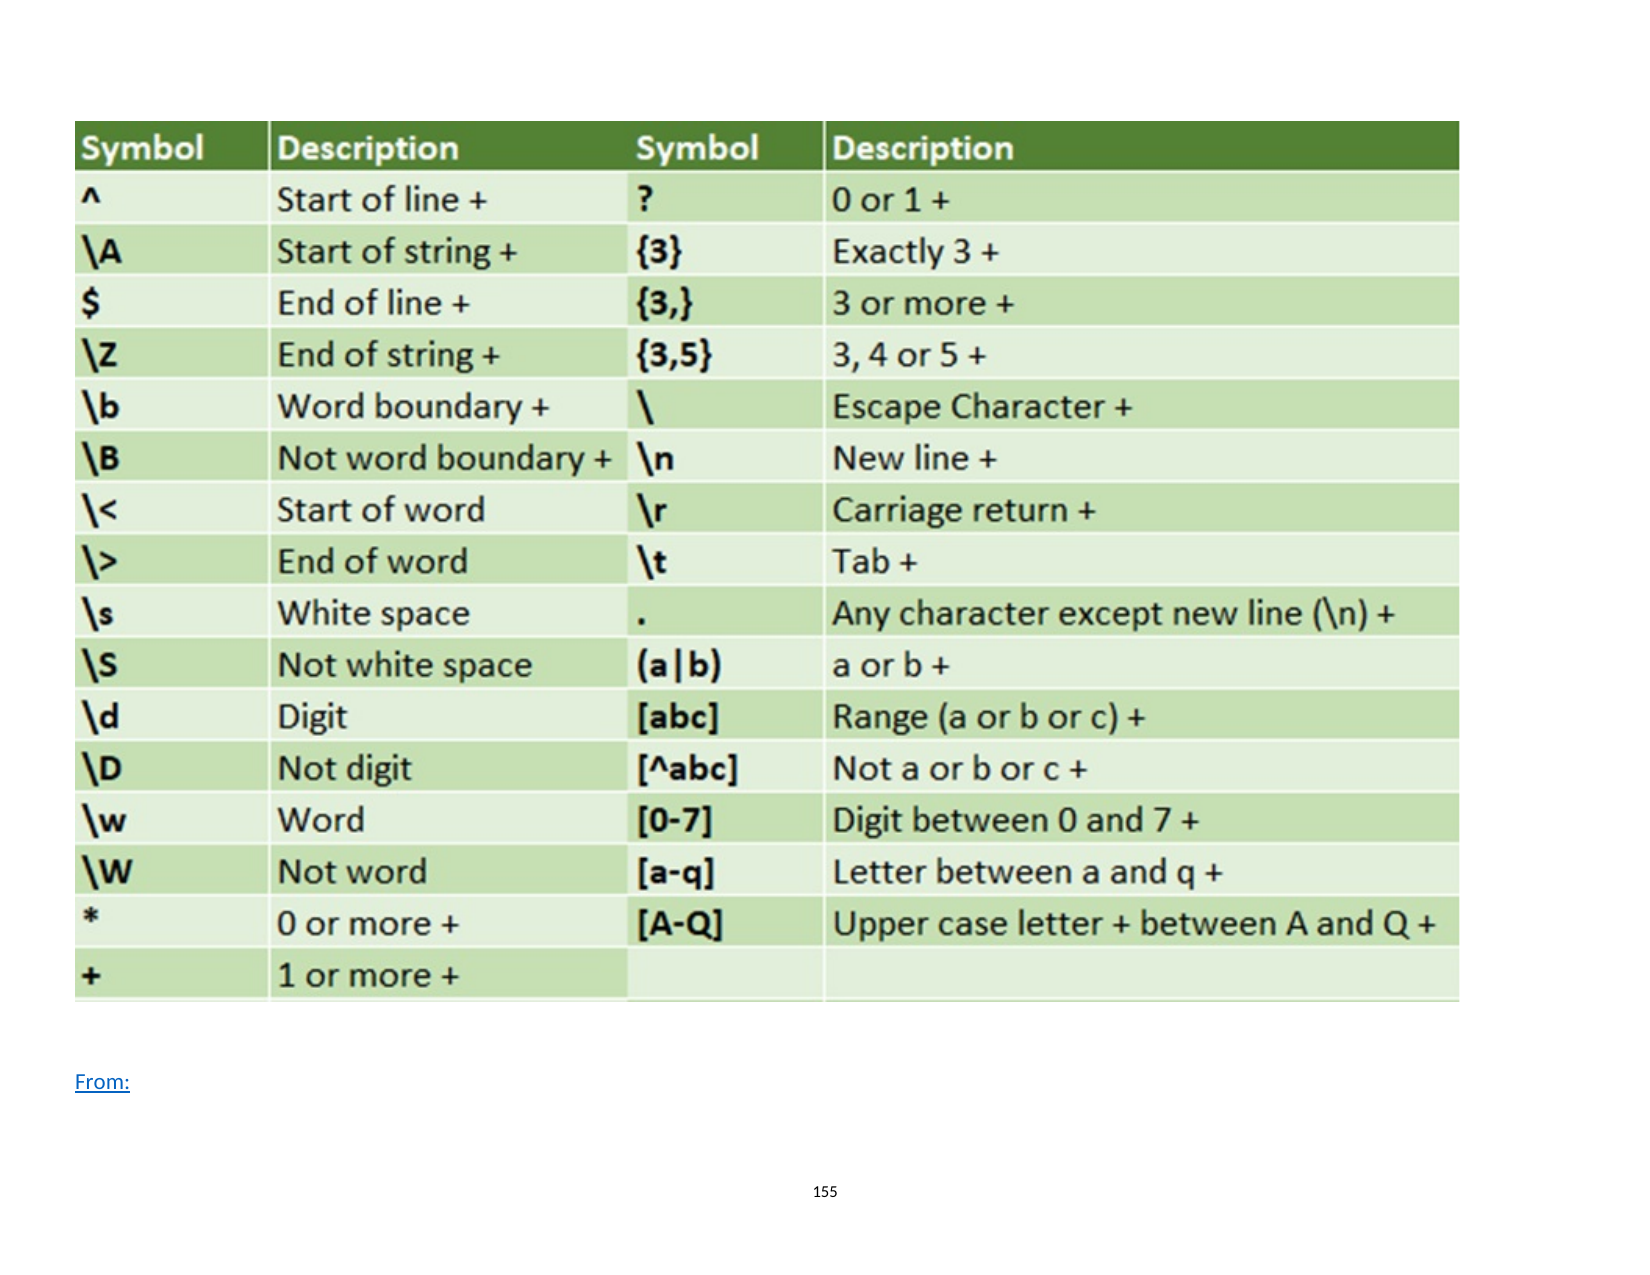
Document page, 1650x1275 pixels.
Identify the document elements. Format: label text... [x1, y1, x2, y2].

picture [75, 121, 1460, 1002]
text From: [75, 1067, 1575, 1095]
